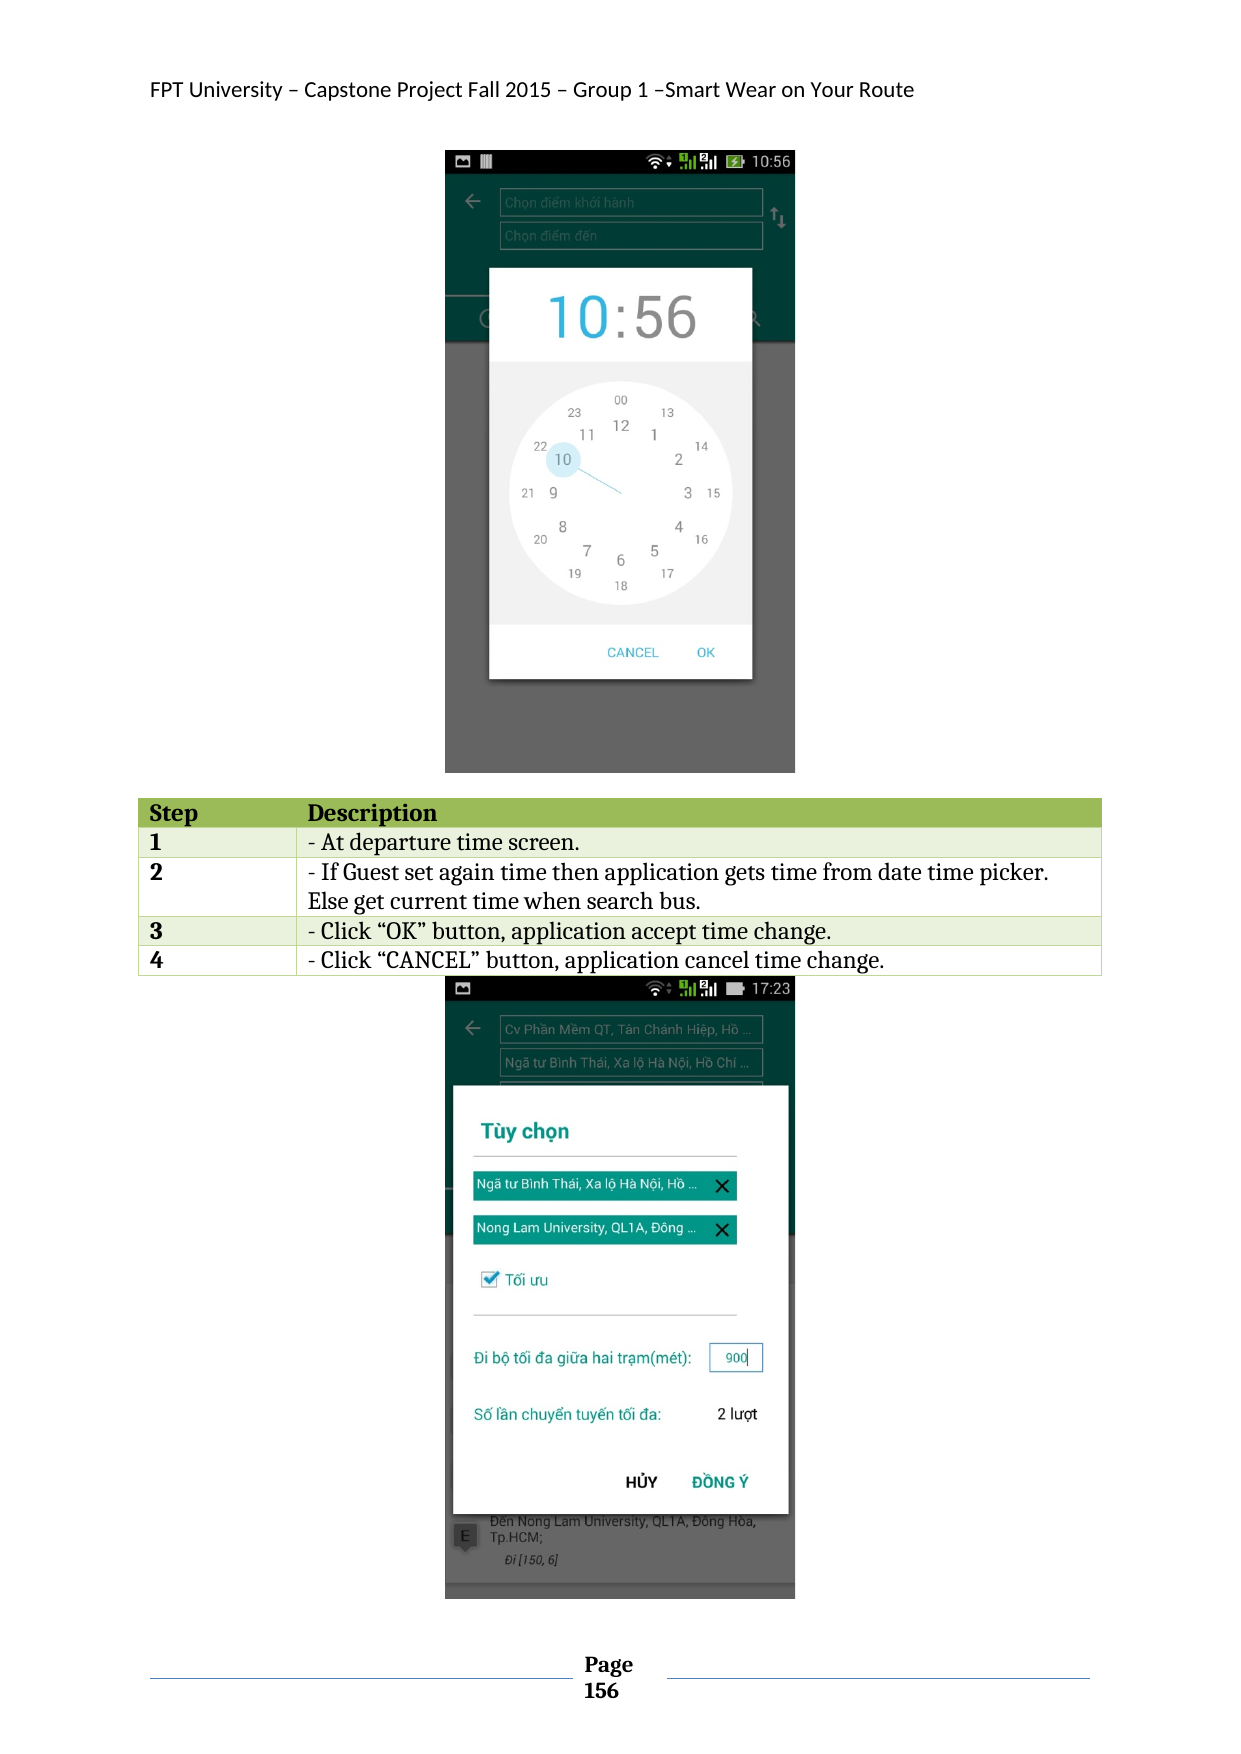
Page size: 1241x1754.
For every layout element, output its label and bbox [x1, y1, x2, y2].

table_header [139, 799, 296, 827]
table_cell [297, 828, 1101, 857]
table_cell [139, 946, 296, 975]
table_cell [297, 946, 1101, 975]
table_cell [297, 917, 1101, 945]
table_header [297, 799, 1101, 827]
picture [445, 150, 796, 773]
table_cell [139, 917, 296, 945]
picture [445, 976, 796, 1599]
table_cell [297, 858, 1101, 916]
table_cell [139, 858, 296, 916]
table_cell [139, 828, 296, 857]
